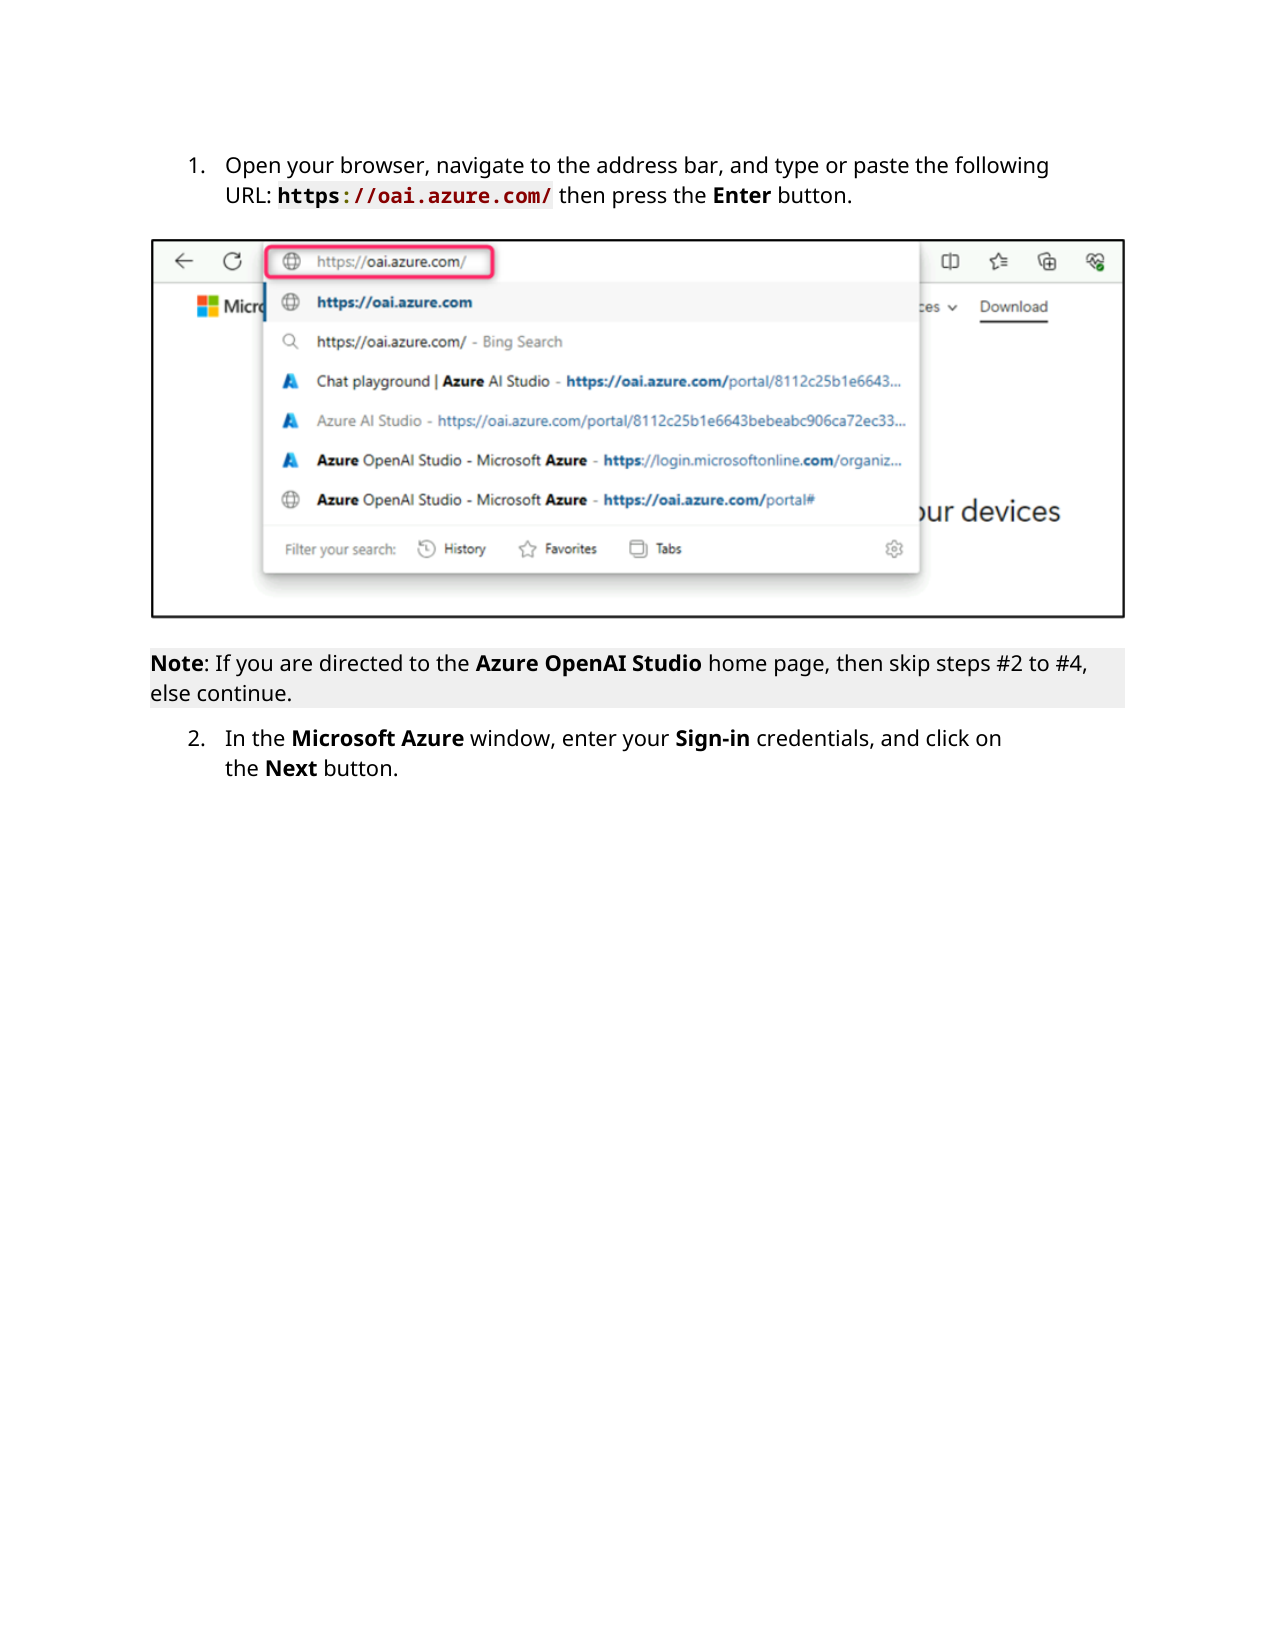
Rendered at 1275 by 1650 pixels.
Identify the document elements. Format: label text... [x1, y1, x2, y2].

text Note: If you are directed to the Azure OpenAI Studio home page, then skip steps #2 to #4, else continue. [150, 648, 1125, 708]
picture [150, 238, 1125, 619]
list Open your browser, navigate to the address bar, and type or paste the following URL: https://oai.azure.com/ then press the Enter button. [187, 150, 1125, 209]
list In the Microsoft Azure window, enter your Sign-in credentials, and click on the Next button. [187, 723, 1125, 783]
